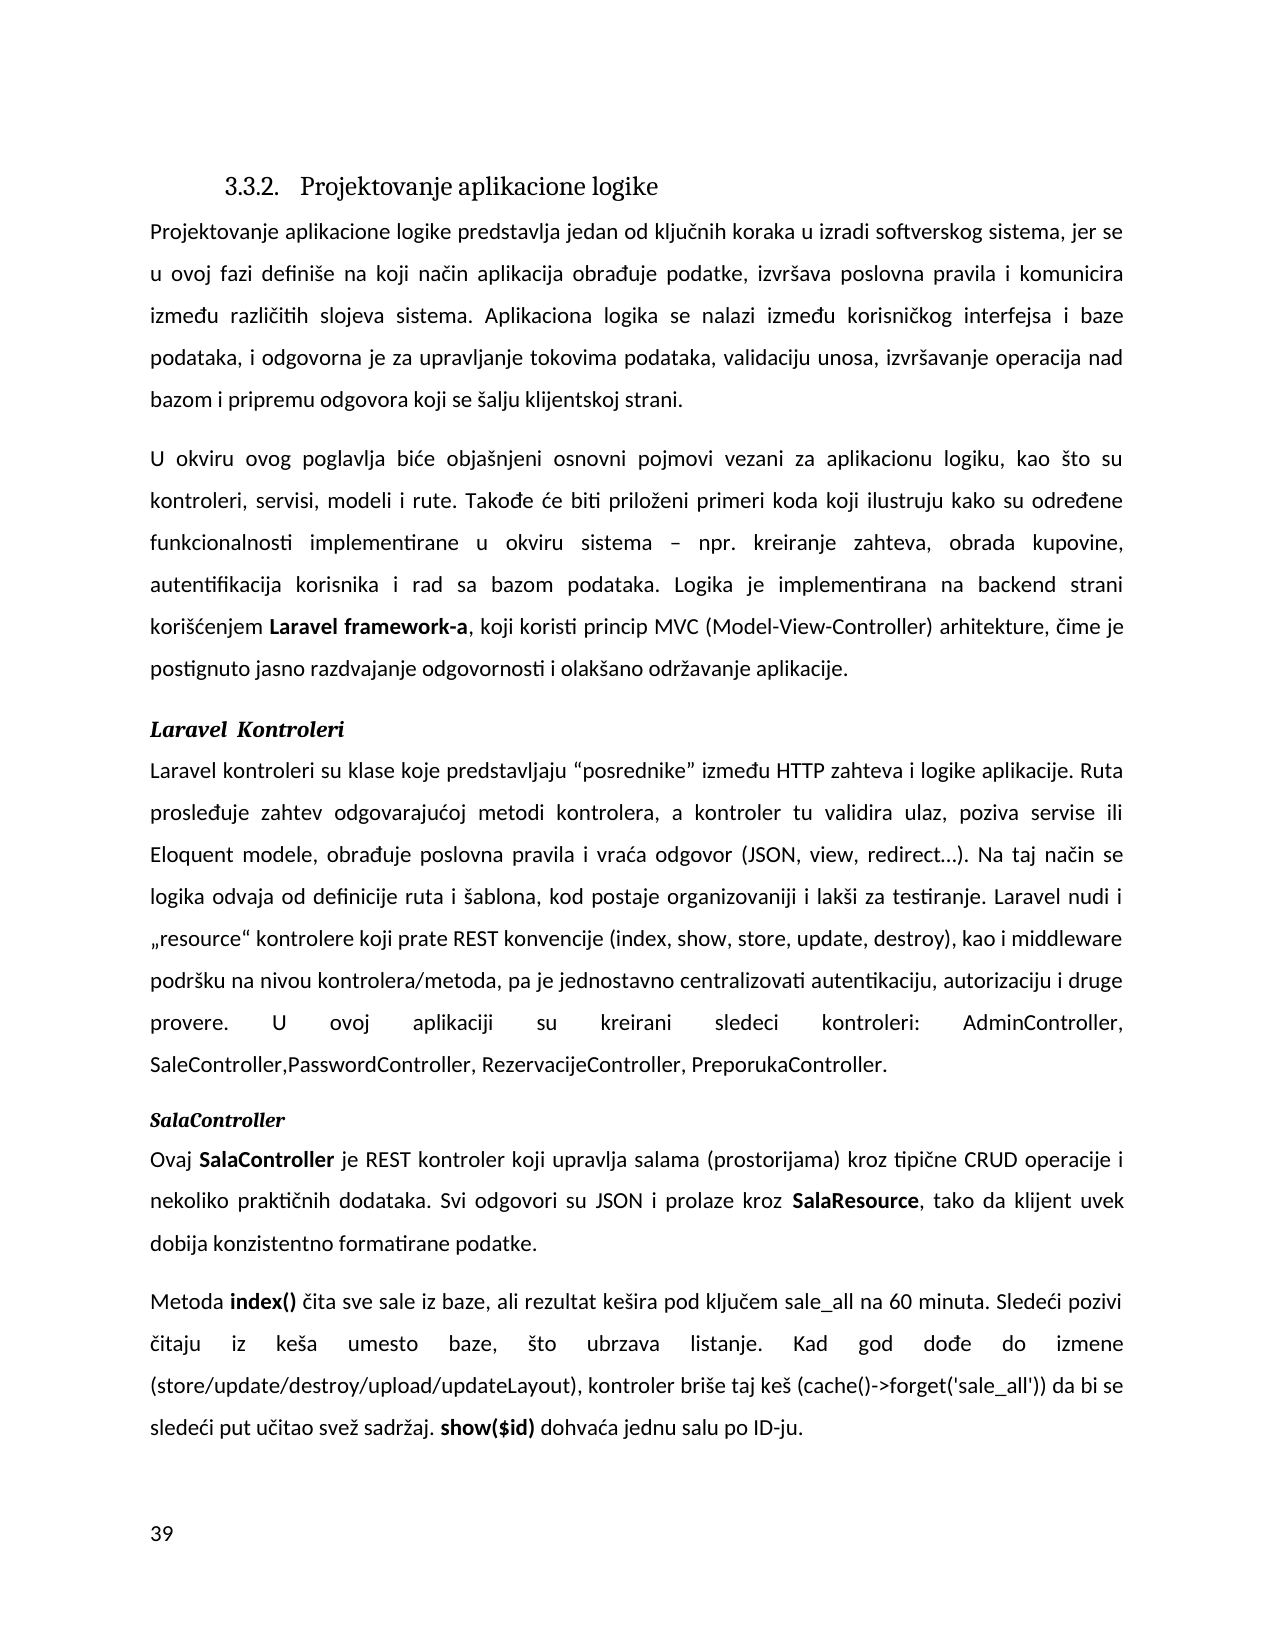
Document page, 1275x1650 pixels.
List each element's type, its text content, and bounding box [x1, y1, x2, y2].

subtitle Laravel Kontroleri [150, 717, 1125, 743]
subtitle Projektovanje aplikacione logike [225, 171, 1125, 202]
text U okviru ovog poglavlja biće objašnjeni osnovni pojmovi vezani za aplikacionu logiku, kao što su kontroleri, servisi, modeli i rute. Takođe će biti priloženi primeri koda koji ilustruju kako su određene funkcionalnosti implementirane u okviru sistema – npr. kreiranje zahteva, obrada kupovine, autentifikacija korisnika i rad sa bazom podataka. Logika je implementirana na backend strani korišćenjem Laravel framework-a, koji koristi princip MVC (Model-View-Controller) arhitekture, čime je postignuto jasno razdvajanje odgovornosti i olakšano održavanje aplikacije. [150, 444, 1125, 682]
text Metoda index() čita sve sale iz baze, ali rezultat kešira pod ključem sale_all na 60 minuta. Sledeći pozivi čitaju iz keša umesto baze, što ubrzava listanje. Kad god dođe do izmene (store/update/destroy/upload/updateLayout), kontroler briše taj keš (cache()->forget('sale_all')) da bi se sledeći put učitao svež sadržaj. show($id) dohvaća jednu salu po ID-ju. [150, 1287, 1125, 1441]
text Projektovanje aplikacione logike predstavlja jedan od ključnih koraka u izradi softverskog sistema, jer se u ovoj fazi definiše na koji način aplikacija obrađuje podatke, izvršava poslovna pravila i komunicira između različitih slojeva sistema. Aplikaciona logika se nalazi između korisničkog interfejsa i baze podataka, i odgovorna je za upravljanje tokovima podataka, validaciju unosa, izvršavanje operacija nad bazom i pripremu odgovora koji se šalju klijentskoj strani. [150, 217, 1125, 413]
text Laravel kontroleri su klase koje predstavljaju “posrednike” između HTTP zahteva i logike aplikacije. Ruta prosleđuje zahtev odgovarajućoj metodi kontrolera, a kontroler tu validira ulaz, poziva servise ili Eloquent modele, obrađuje poslovna pravila i vraća odgovor (JSON, view, redirect…). Na taj način se logika odvaja od definicije ruta i šablona, kod postaje organizovaniji i lakši za testiranje. Laravel nudi i „resource“ kontrolere koji prate REST konvencije (index, show, store, update, destroy), kao i middleware podršku na nivou kontrolera/metoda, pa je jednostavno centralizovati autentikaciju, autorizaciju i druge provere. U ovoj aplikaciji su kreirani sledeci kontroleri: AdminController, SaleController,PasswordController, RezervacijeController, PreporukaController. [150, 756, 1125, 1078]
text Ovaj SalaController je REST kontroler koji upravlja salama (prostorijama) kroz tipične CRUD operacije i nekoliko praktičnih dodataka. Svi odgovori su JSON i prolaze kroz SalaResource, tako da klijent uvek dobija konzistentno formatirane podatke. [150, 1145, 1125, 1257]
subtitle SalaController [150, 1109, 1125, 1133]
